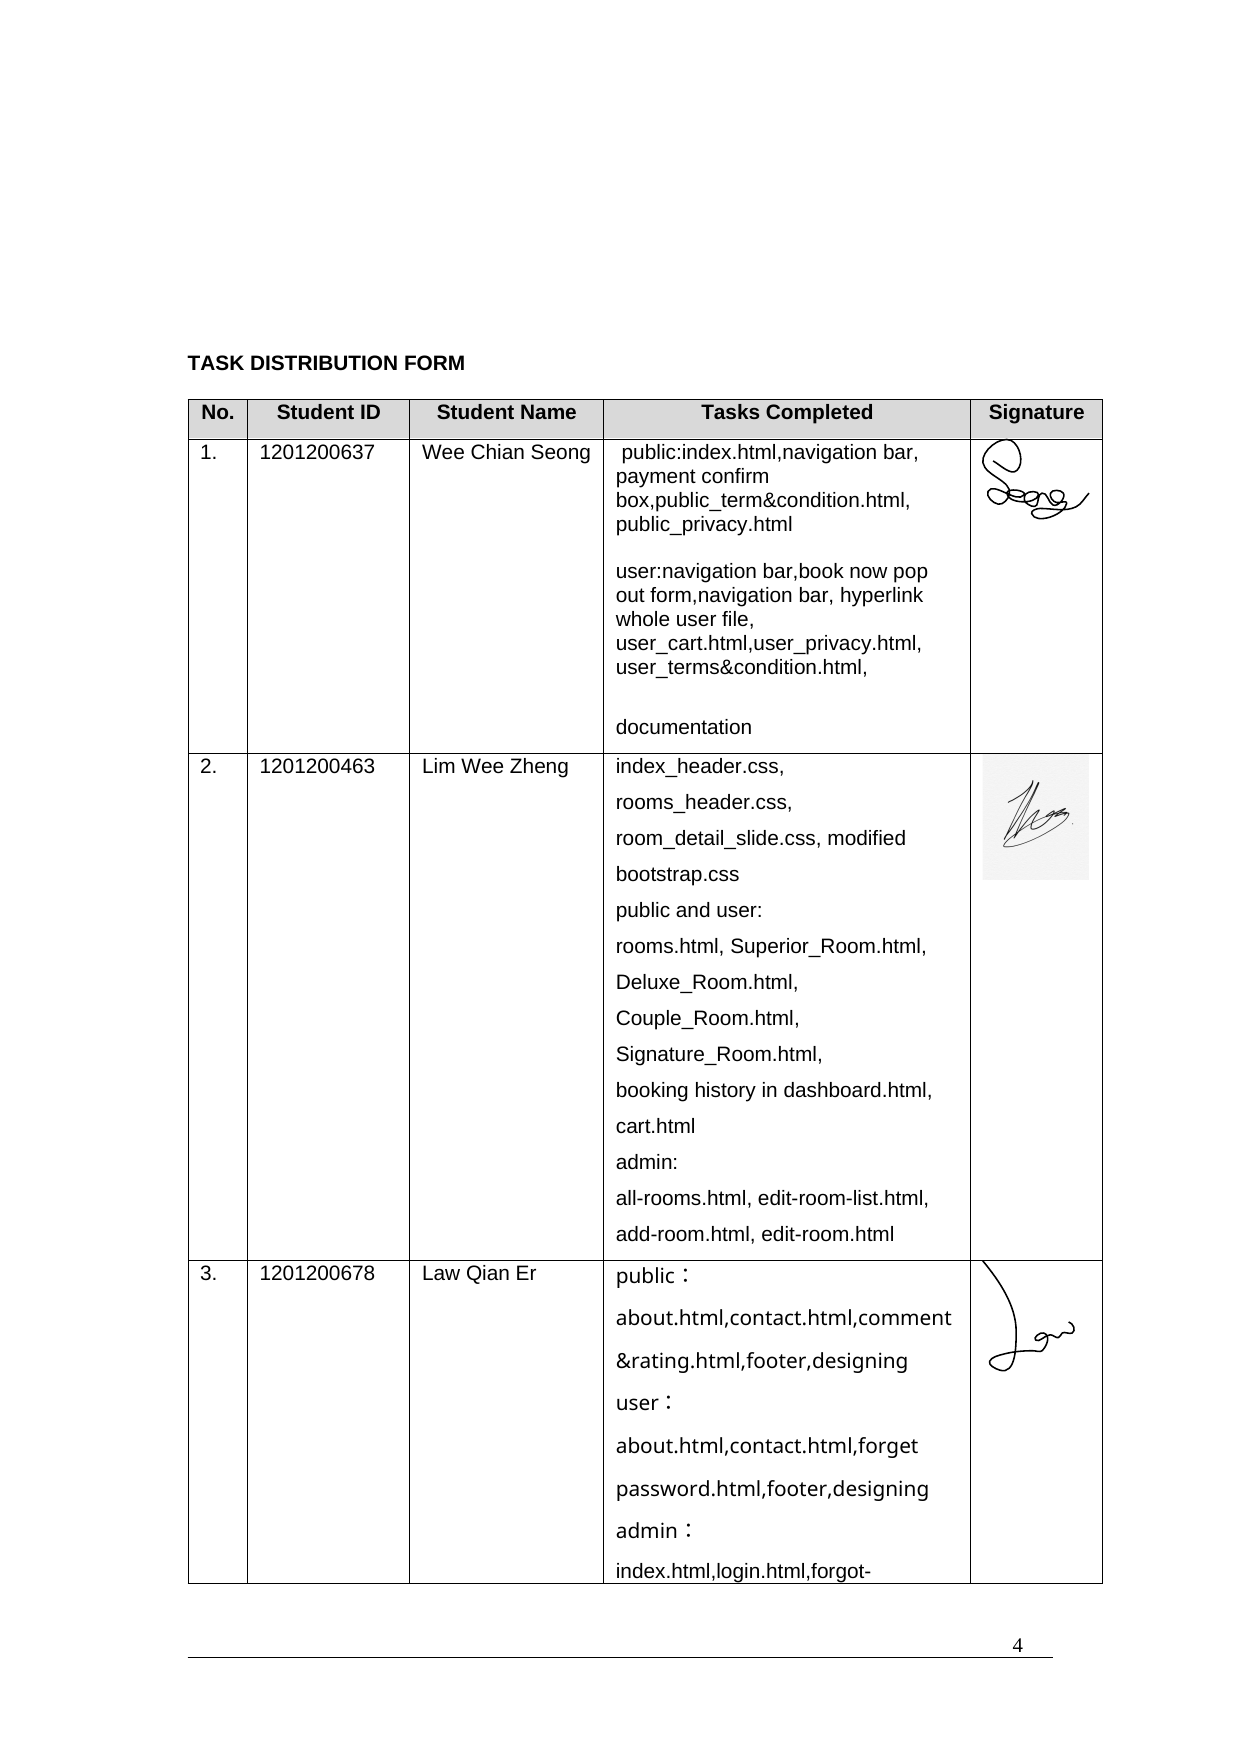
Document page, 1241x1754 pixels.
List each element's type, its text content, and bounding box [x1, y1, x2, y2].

table_cell Lim Wee Zheng [410, 754, 603, 1260]
table_cell 1201200678 [248, 1261, 409, 1583]
table_cell 1201200637 [248, 440, 409, 753]
table_header Signature [971, 400, 1102, 438]
table_header Tasks Completed [604, 400, 970, 438]
table_cell [971, 440, 1102, 753]
table_cell [971, 1261, 1102, 1583]
table_header Student ID [248, 400, 409, 438]
table_header No. [189, 400, 247, 438]
table_cell [189, 754, 247, 1260]
table_header Student Name [410, 400, 603, 438]
picture [982, 754, 1089, 880]
table_cell public:index.html,navigation bar, payment confirm box,public_term&condition.html, public_privacy.html user:navigation bar,book now pop out form,navigation bar, hyperlink whole user file, user_cart.html,user_privacy.html, user_terms&condition.html, documentation [604, 440, 970, 753]
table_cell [604, 1261, 970, 1583]
table_cell 1201200463 [248, 754, 409, 1260]
table_cell Wee Chian Seong [410, 440, 603, 753]
table_cell [971, 754, 1102, 1260]
table_cell [189, 440, 247, 753]
text TASK DISTRIBUTION FORM [187, 351, 1053, 375]
table_cell index_header.css, rooms_header.css, room_detail_slide.css, modified bootstrap.css public and user: rooms.html, Superior_Room.html, Deluxe_Room.html, Couple_Room.html, Signature_Room.html, booking history in dashboard.html, cart.html admin: all-rooms.html, edit-room-list.html, add-room.html, edit-room.html [604, 754, 970, 1260]
table_cell Law Qian Er [410, 1261, 603, 1583]
table_cell [189, 1261, 247, 1583]
